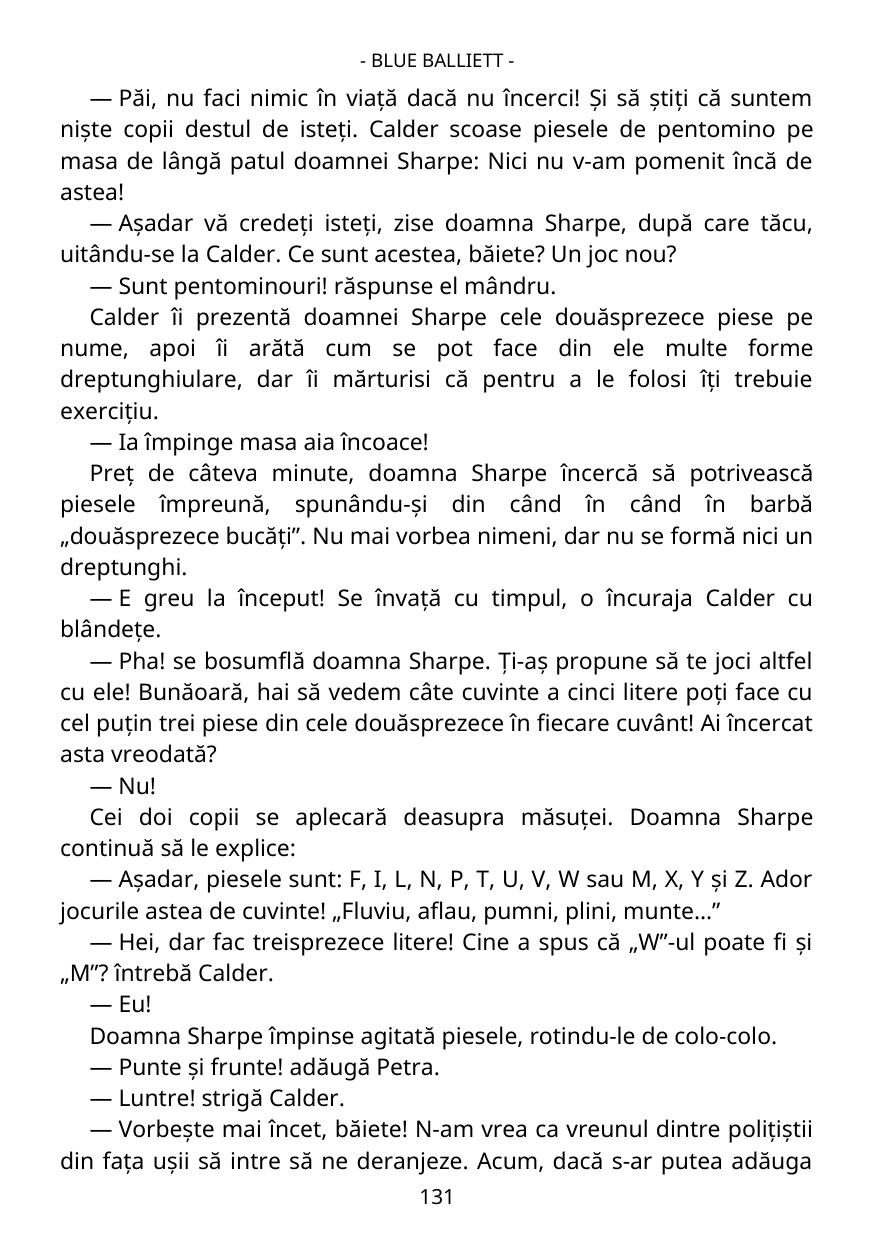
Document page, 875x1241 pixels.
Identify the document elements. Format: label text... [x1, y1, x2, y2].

text Preţ de câteva minute, doamna Sharpe încercă să potrivească piesele împreună, spunându-şi din când în când în barbă „douăsprezece bucăţi”. Nu mai vorbea nimeni, dar nu se formă nici un dreptunghi. [60, 457, 814, 582]
text — Aşadar vă credeţi isteţi, zise doamna Sharpe, după care tăcu, uitându-se la Calder. Ce sunt acestea, băiete? Un joc nou? [60, 207, 814, 270]
text — Păi, nu faci nimic în viaţă dacă nu încerci! Şi să ştiţi că suntem nişte copii destul de isteţi. Calder scoase piesele de pentomino pe masa de lângă patul doamnei Sharpe: Nici nu v-am pomenit încă de astea! [60, 82, 814, 207]
text — Aşadar, piesele sunt: F, I, L, N, P, T, U, V, W sau M, X, Y şi Z. Ador jocurile astea de cuvinte! „Fluviu, aflau, pumni, plini, munte…” [60, 863, 814, 926]
text — E greu la început! Se învaţă cu timpul, o încuraja Calder cu blândeţe. [60, 582, 814, 645]
text Doamna Sharpe împinse agitată piesele, rotindu-le de colo-colo. [60, 1020, 814, 1051]
text — Hei, dar fac treisprezece litere! Cine a spus că „W”-ul poate fi şi „M”? întrebă Calder. [60, 926, 814, 988]
text — Ia împinge masa aia încoace! [60, 426, 814, 457]
text — Luntre! strigă Calder. [60, 1082, 814, 1113]
text Cei doi copii se aplecară deasupra măsuţei. Doamna Sharpe continuă să le explice: [60, 801, 814, 863]
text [60, 1113, 814, 1176]
text — Nu! [60, 770, 814, 801]
text — Pha! se bosumflă doamna Sharpe. Ţi-aş propune să te joci altfel cu ele! Bunăoară, hai să vedem câte cuvinte a cinci litere poţi face cu cel puţin trei piese din cele douăsprezece în fiecare cuvânt! Ai încercat asta vreodată? [60, 645, 814, 770]
text — Eu! [60, 988, 814, 1020]
text — Punte şi frunte! adăugă Petra. [60, 1051, 814, 1082]
text — Sunt pentominouri! răspunse el mândru. [60, 270, 814, 301]
text Calder îi prezentă doamnei Sharpe cele douăsprezece piese pe nume, apoi îi arătă cum se pot face din ele multe forme dreptunghiulare, dar îi mărturisi că pentru a le folosi îţi trebuie exerciţiu. [60, 301, 814, 426]
